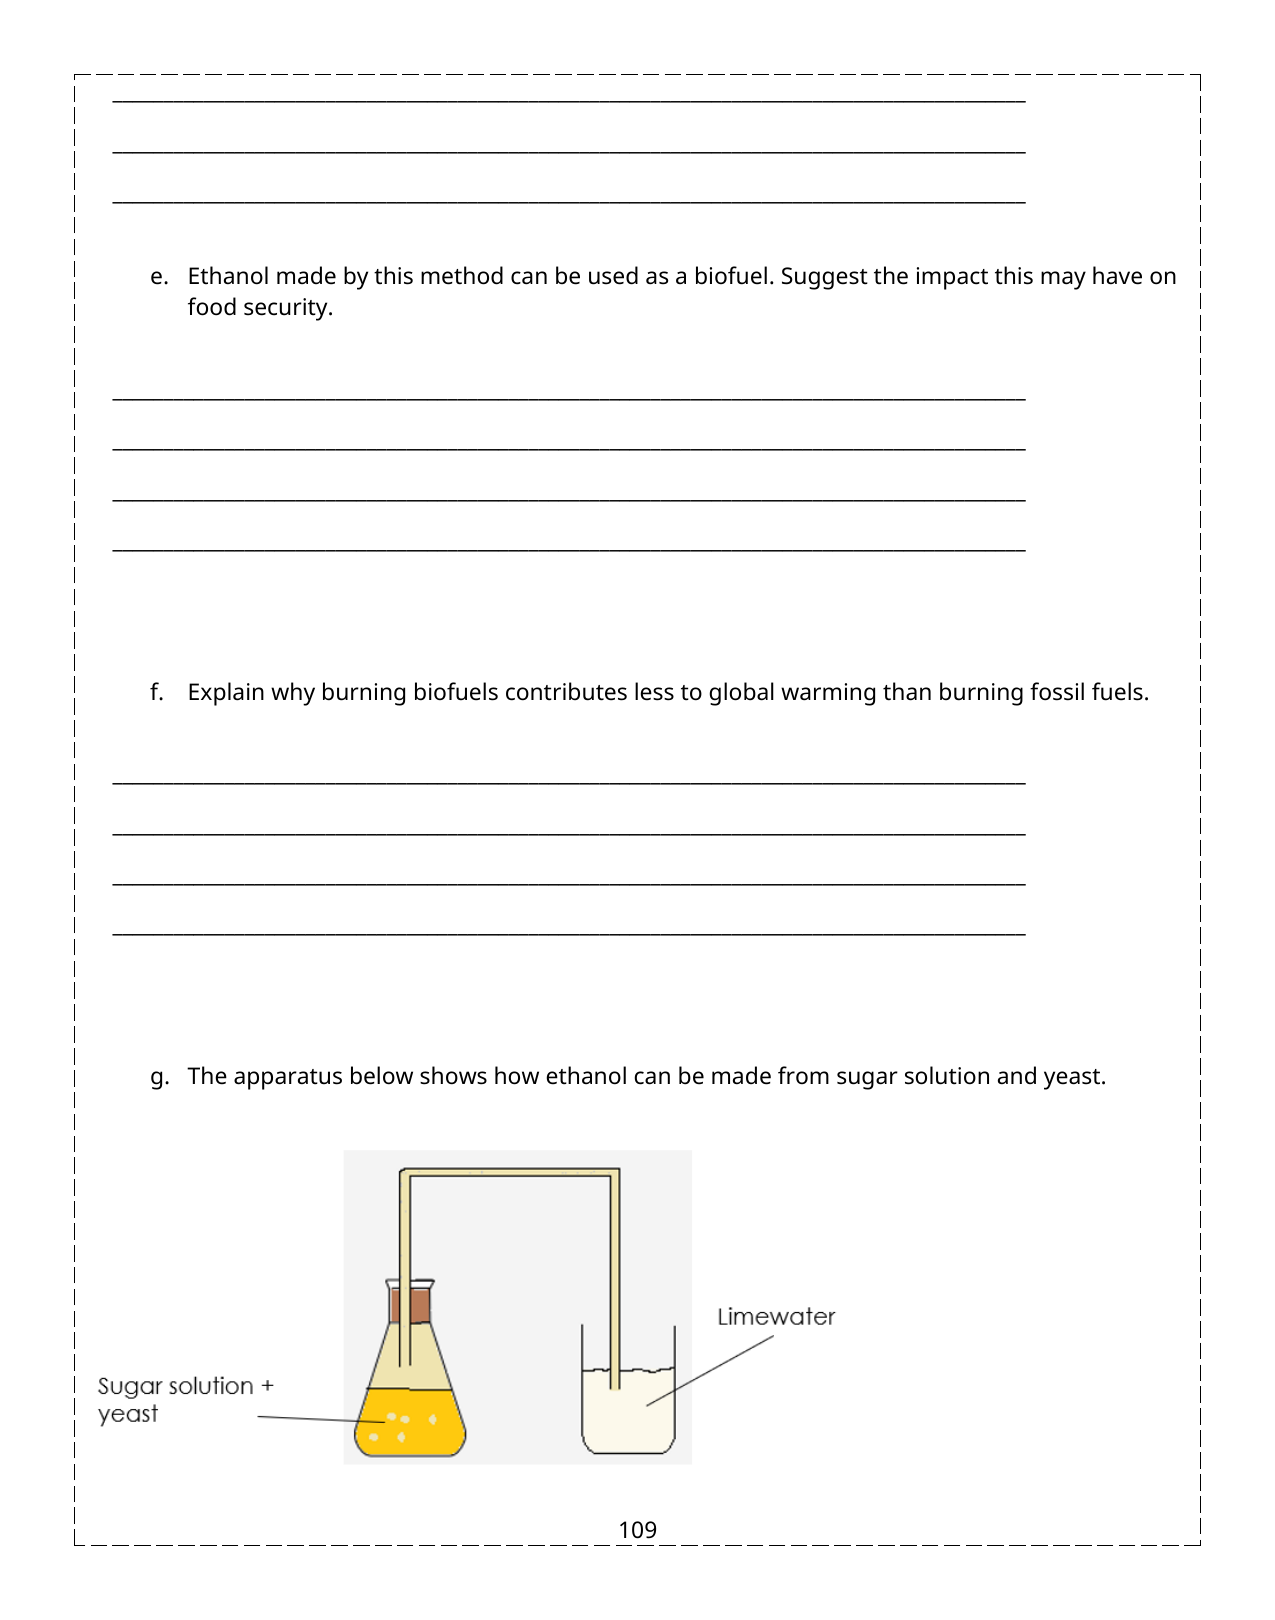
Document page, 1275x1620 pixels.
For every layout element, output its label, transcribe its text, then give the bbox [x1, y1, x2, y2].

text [112, 176, 1200, 207]
list The apparatus below shows how ethanol can be made from sugar solution and yeast. [150, 1059, 1200, 1091]
list Ethanol made by this method can be used as a biofuel. Suggest the impact this may have on food security. [150, 260, 1200, 322]
text __________________________________________________________________________________________ [112, 423, 1200, 454]
text __________________________________________________________________________________________ [112, 908, 1200, 939]
text __________________________________________________________________________________________ [112, 474, 1200, 505]
text __________________________________________________________________________________________ [112, 524, 1200, 555]
text __________________________________________________________________________________________ [112, 858, 1200, 889]
text __________________________________________________________________________________________ [112, 807, 1200, 839]
text __________________________________________________________________________________________ [112, 373, 1200, 404]
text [112, 125, 1200, 157]
list Explain why burning biofuels contributes less to global warming than burning fossil fuels. [150, 675, 1200, 707]
picture [75, 1141, 902, 1475]
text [112, 75, 1200, 106]
text __________________________________________________________________________________________ [112, 757, 1200, 788]
